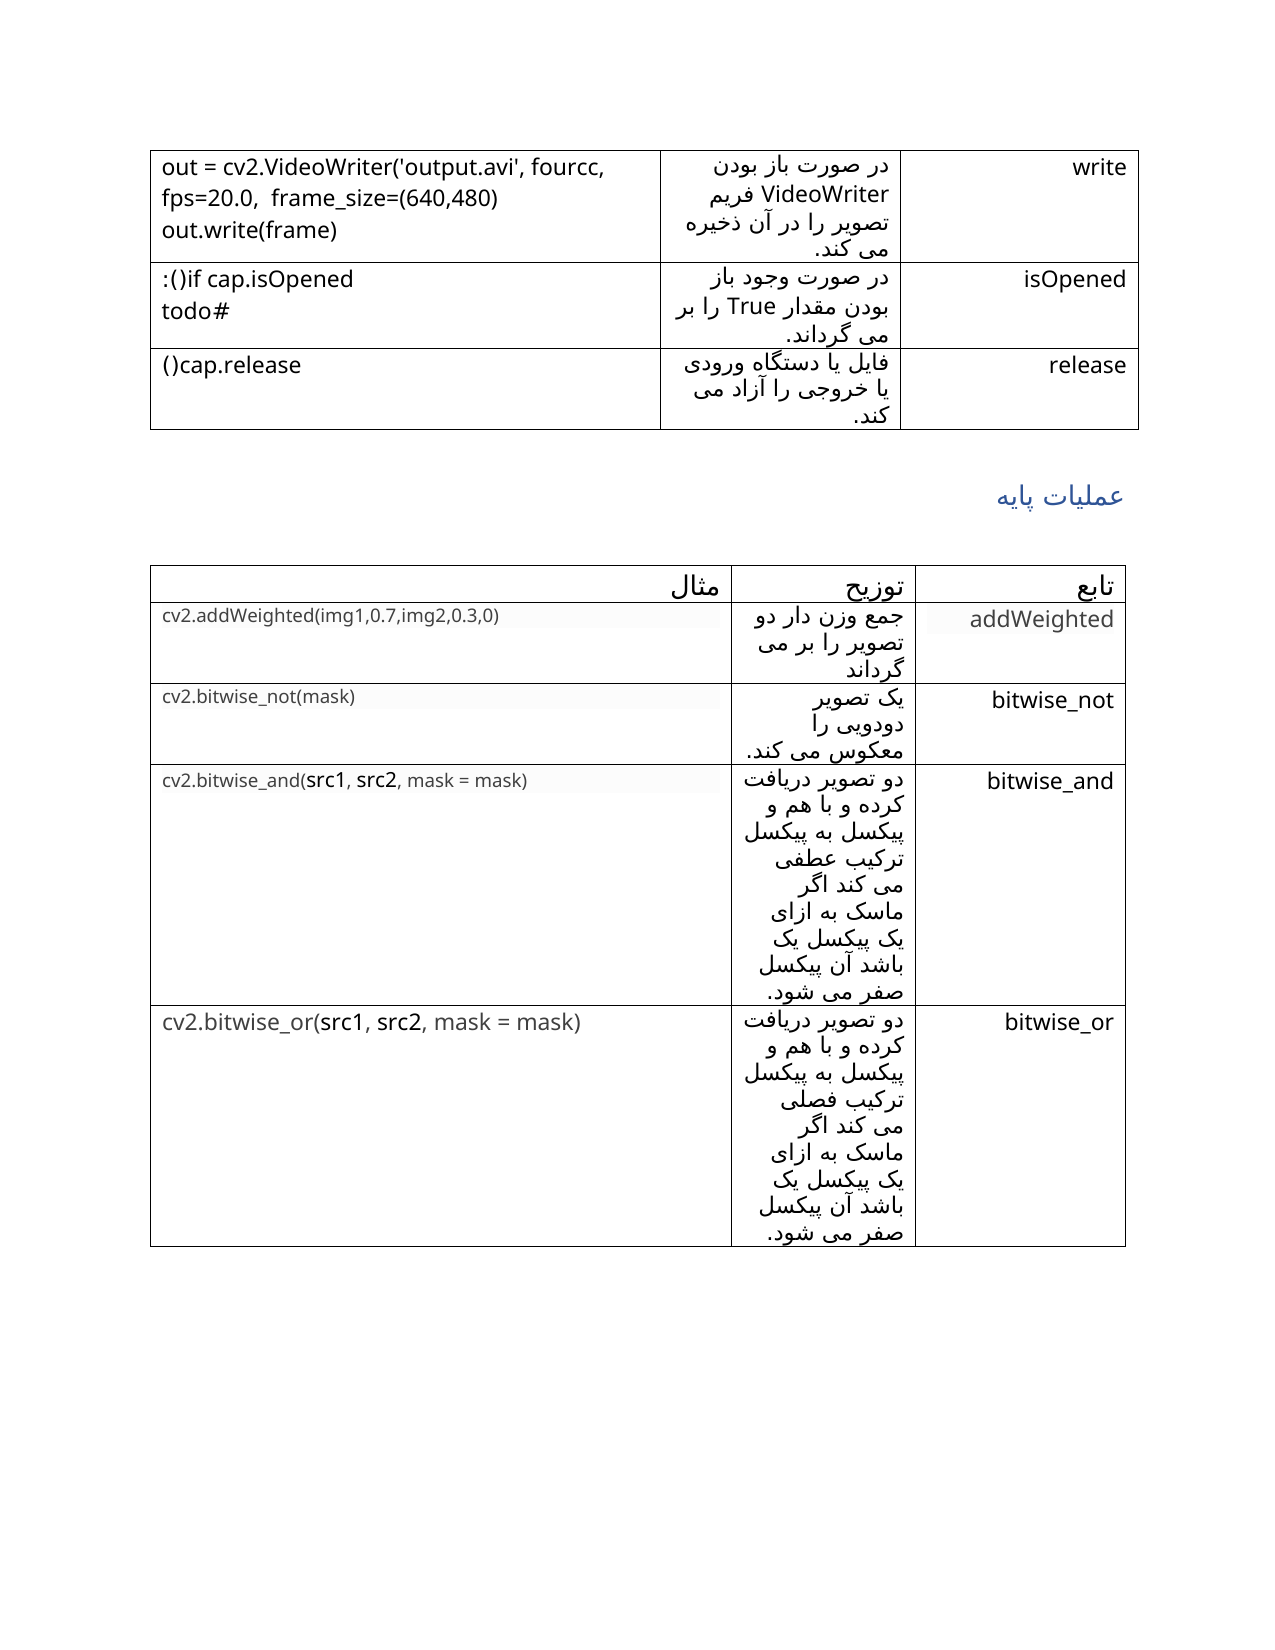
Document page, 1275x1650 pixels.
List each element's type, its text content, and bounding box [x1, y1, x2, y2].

table_cell جمع وزن دار دو تصویر را بر می گرداند [732, 603, 915, 683]
table_cell فایل یا دستگاه ورودی یا خروجی را آزاد می کند. [661, 349, 900, 429]
table_cell cv2.bitwise_not(mask) [151, 684, 731, 764]
table_cell دو تصویر دریافت کرده و با هم و پیکسل به پیکسل ترکیب فصلی می کند اگر ماسک به ازای یک پیکسل یک باشد آن پیکسل صفر می شود. [732, 1006, 915, 1246]
table_cell cap.release() [151, 349, 660, 429]
table_cell out = cv2.VideoWriter('output.avi', fourcc, fps=20.0, frame_size=(640,480) out.write(frame) [151, 151, 660, 262]
table_cell cv2.bitwise_or(src1, src2, mask = mask) [151, 1006, 731, 1246]
table_header مثال [151, 566, 731, 602]
table_cell if cap.isOpened(): #todo [151, 263, 660, 348]
table_cell bitwise_and [916, 765, 1125, 1005]
table_cell در صورت باز بودن VideoWriter فریم تصویر را در آن ذخیره می کند. [661, 151, 900, 262]
table_cell cv2.bitwise_and(src1, src2, mask = mask) [151, 765, 731, 1005]
table_cell release [901, 349, 1138, 429]
table_cell bitwise_not [916, 684, 1125, 764]
table_cell addWeighted [916, 603, 1125, 683]
table_header توزیح [732, 566, 915, 602]
table_cell دو تصویر دریافت کرده و با هم و پیکسل به پیکسل ترکیب عطفی می کند اگر ماسک به ازای یک پیکسل یک باشد آن پیکسل صفر می شود. [732, 765, 915, 1005]
table_cell write [901, 151, 1138, 262]
subtitle عملیات پایه [150, 480, 1125, 512]
table_cell cv2.addWeighted(img1,0.7,img2,0.3,0) [151, 603, 731, 683]
table_cell bitwise_or [916, 1006, 1125, 1246]
table_cell در صورت وجود باز بودن مقدار True را بر می گرداند. [661, 263, 900, 348]
table_header تابع [916, 566, 1125, 602]
table_cell isOpened [901, 263, 1138, 348]
table_cell یک تصویر دودویی را معکوس می کند. [732, 684, 915, 764]
